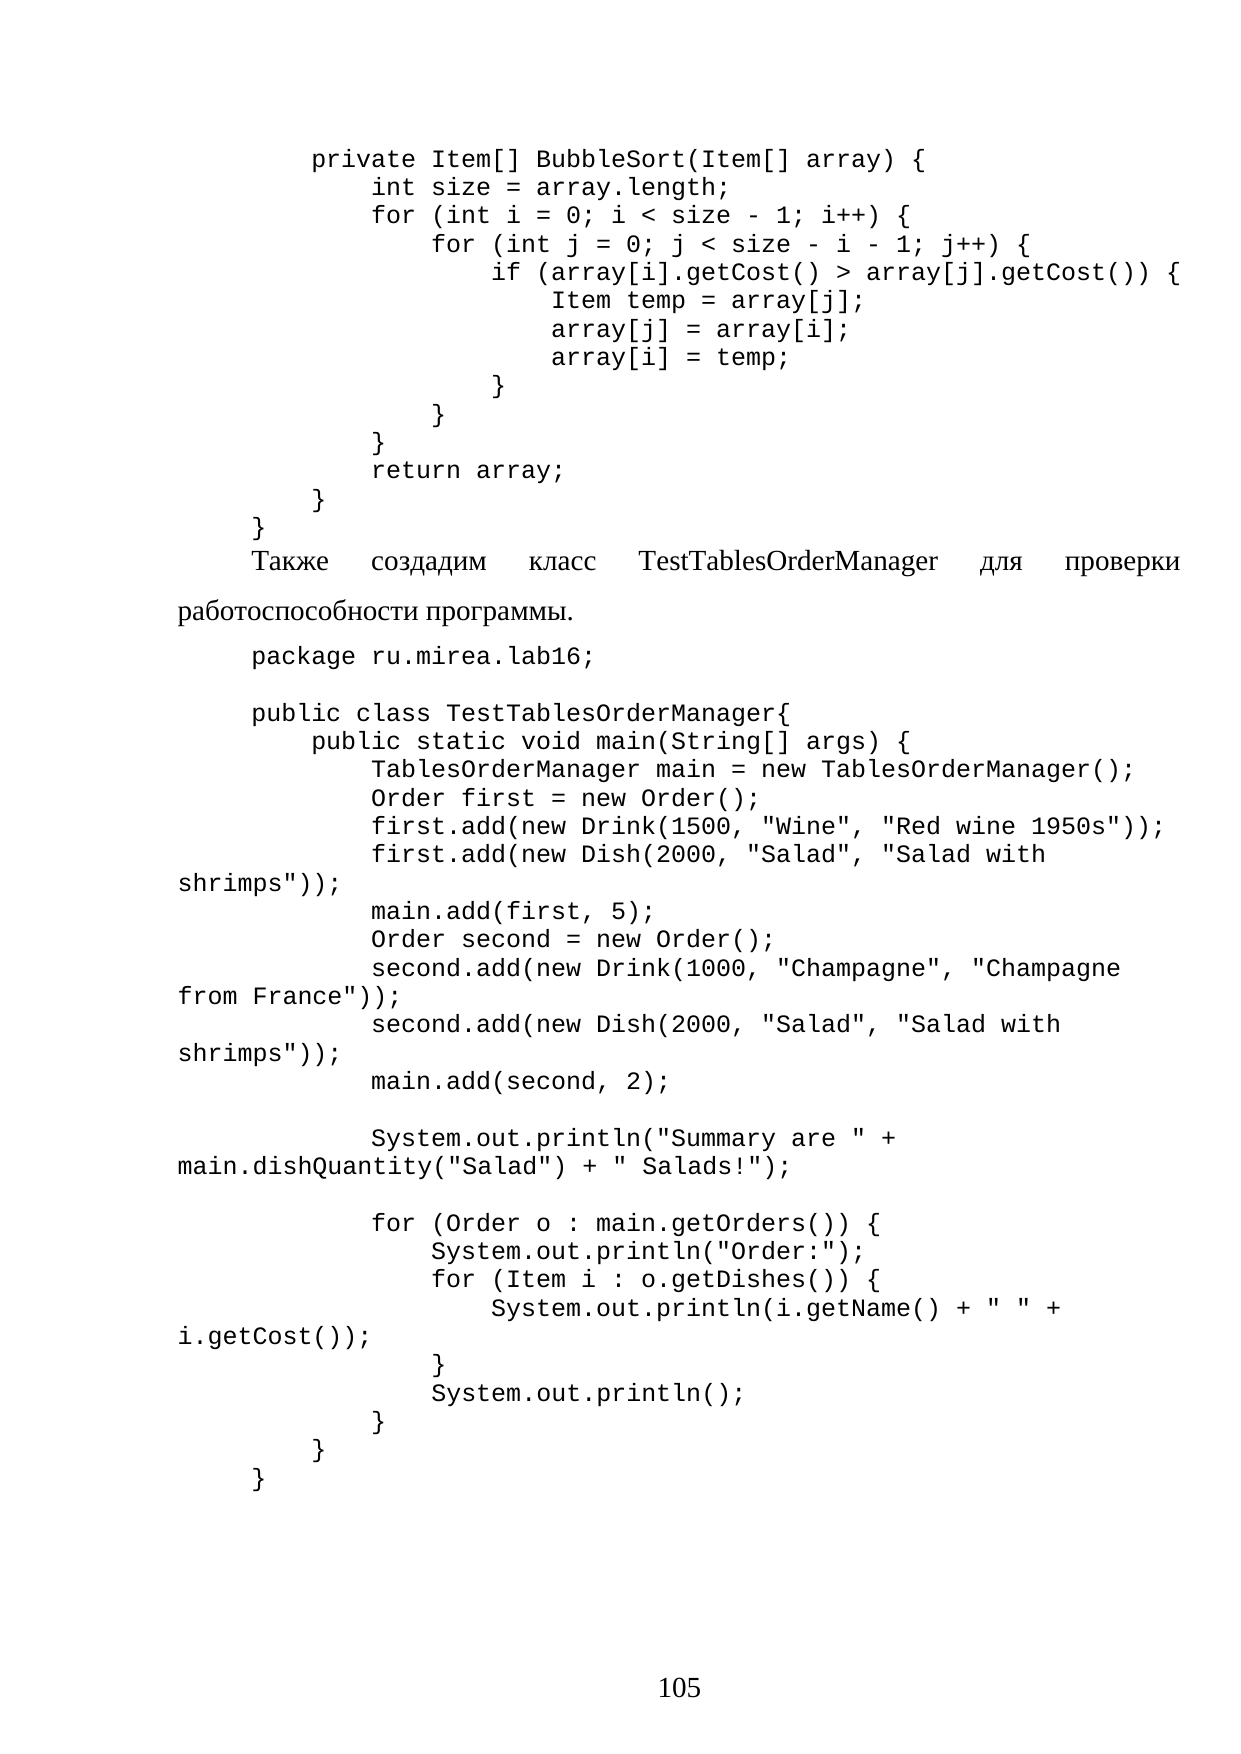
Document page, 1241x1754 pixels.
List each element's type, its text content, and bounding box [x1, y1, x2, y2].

text Order first = new Order(); [177, 785, 1181, 814]
text } [177, 1437, 1181, 1465]
text return array; [177, 458, 1181, 486]
text main.add(first, 5); [177, 899, 1181, 927]
text Также создадим класс TestTablesOrderManager для проверки работоспособности программы. [177, 543, 1181, 627]
text first.add(new Drink(1500, "Wine", "Red wine 1950s")); [177, 814, 1181, 842]
text second.add(new Drink(1000, "Сhampagne", "Champagne from France")); [177, 955, 1181, 1012]
text System.out.println(); [177, 1380, 1181, 1409]
text System.out.println("Order:"); [177, 1239, 1181, 1267]
text } [177, 515, 1181, 543]
text first.add(new Dish(2000, "Salad", "Salad with shrimps")); [177, 842, 1181, 899]
text for (int i = 0; i < size - 1; i++) { [177, 203, 1181, 231]
text System.out.println("Summary are " + main.dishQuantity("Salad") + " Salads!"); [177, 1125, 1181, 1182]
text for (Item i : o.getDishes()) { [177, 1267, 1181, 1295]
text main.add(second, 2); [177, 1069, 1181, 1097]
text array[j] = array[i]; [177, 316, 1181, 345]
text } [177, 1465, 1181, 1494]
text Item temp = array[j]; [177, 288, 1181, 316]
text public class TestTablesOrderManager{ [177, 700, 1181, 729]
text public static void main(String[] args) { [177, 729, 1181, 757]
text int size = array.length; [177, 175, 1181, 203]
text package ru.mirea.lab16; [177, 644, 1181, 672]
text } [177, 486, 1181, 515]
text TablesOrderManager main = new TablesOrderManager(); [177, 757, 1181, 785]
text private Item[] BubbleSort(Item[] array) { [177, 146, 1181, 175]
text } [177, 1409, 1181, 1437]
text } [177, 430, 1181, 458]
text array[i] = temp; [177, 345, 1181, 373]
text System.out.println(i.getName() + " " + i.getCost()); [177, 1295, 1181, 1352]
text } [177, 1352, 1181, 1380]
text for (int j = 0; j < size - i - 1; j++) { [177, 231, 1181, 260]
text second.add(new Dish(2000, "Salad", "Salad with shrimps")); [177, 1012, 1181, 1069]
text for (Order o : main.getOrders()) { [177, 1210, 1181, 1239]
text } [177, 373, 1181, 401]
text Order second = new Order(); [177, 927, 1181, 955]
text if (array[i].getCost() > array[j].getCost()) { [177, 260, 1181, 288]
text } [177, 401, 1181, 430]
